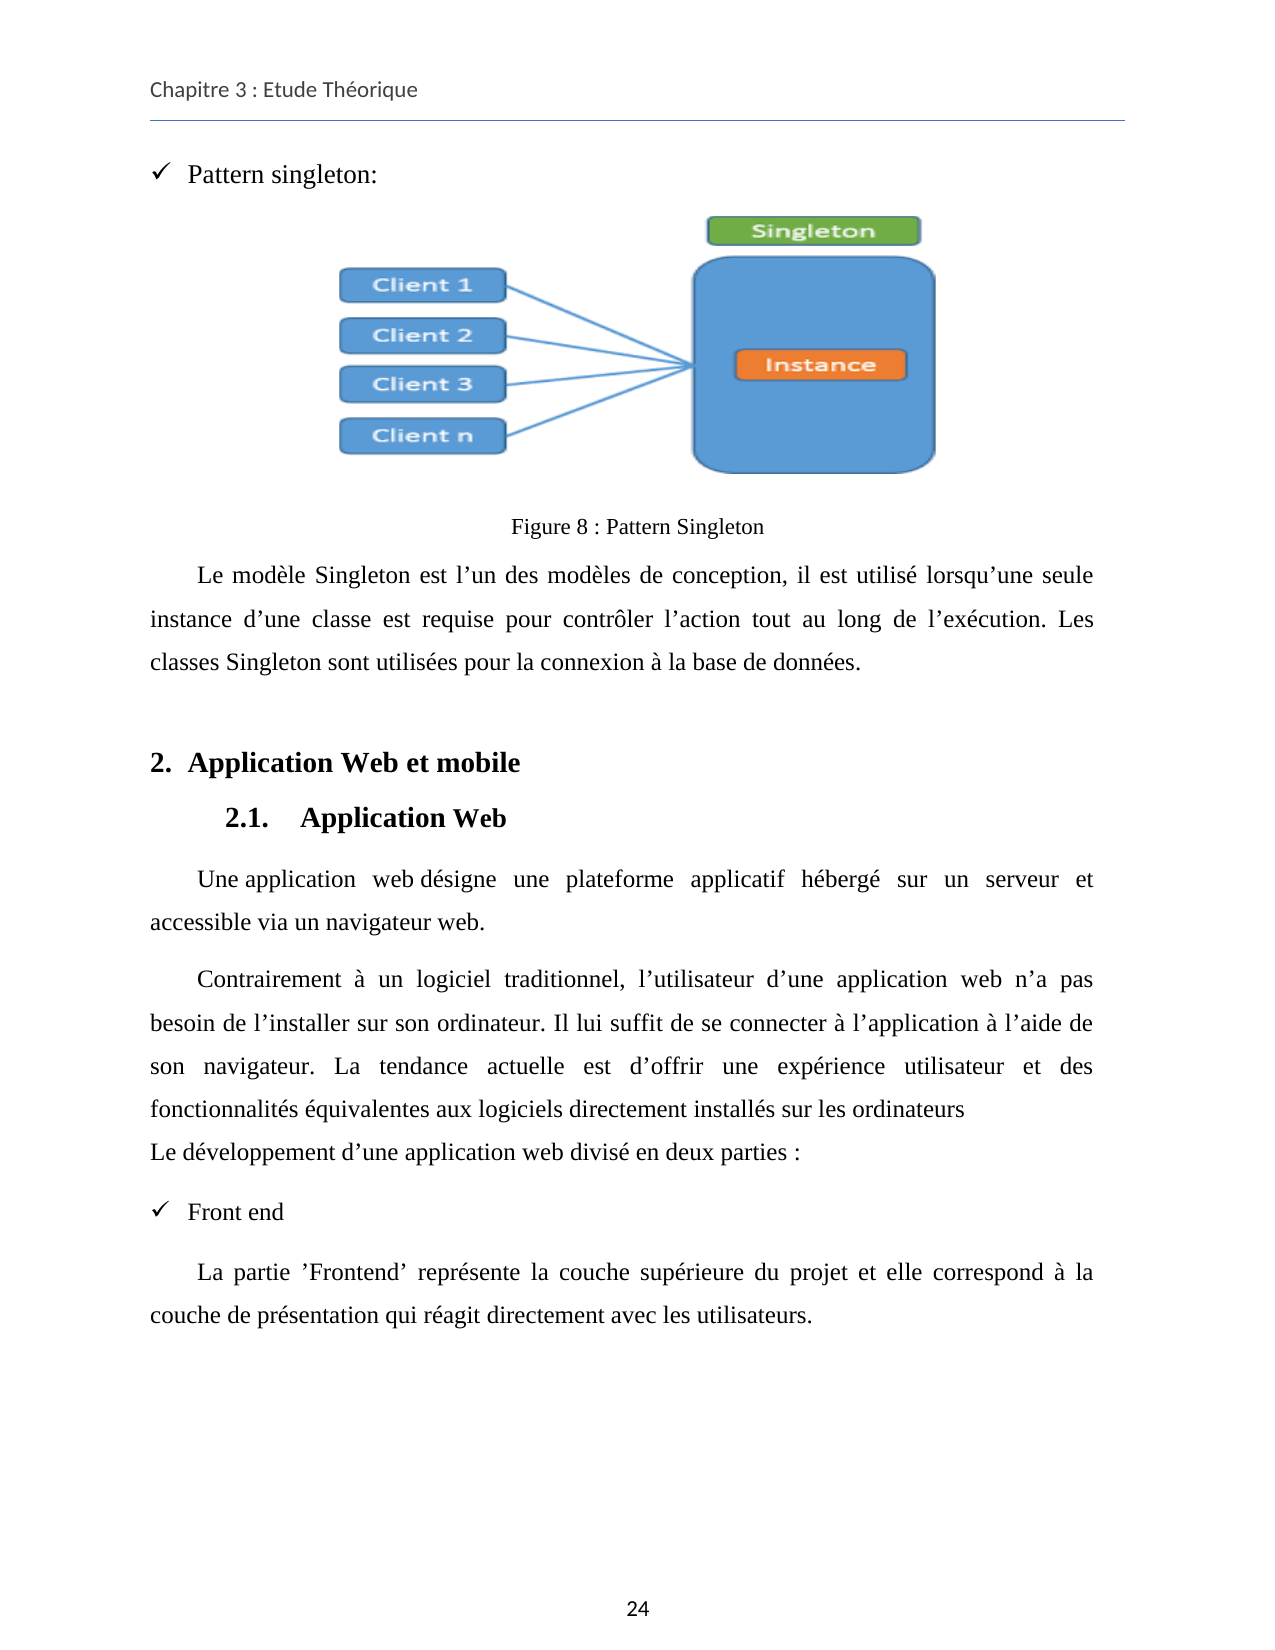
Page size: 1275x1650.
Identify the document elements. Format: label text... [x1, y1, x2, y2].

text La partie ’Frontend’ représente la couche supérieure du projet et elle correspond à la couche de présentation qui réagit directement avec les utilisateurs. [150, 1257, 1094, 1328]
text Le développement d’une application web divisé en deux parties : [150, 1137, 1125, 1166]
list Front end [150, 1197, 1125, 1226]
text Figure 8 : Pattern Singleton [150, 513, 1125, 540]
text Contrairement à un logiciel traditionnel, l’utilisateur d’une application web n’a pas besoin de l’installer sur son ordinateur. Il lui suffit de se connecter à l’application à l’aide de son navigateur. La tendance actuelle est d’offrir une expérience utilisateur et des fonctionnalités équivalentes aux logiciels directement installés sur les ordinateurs [150, 964, 1094, 1123]
text Une application web désigne une plateforme applicatif hébergé sur un serveur et accessible via un navigateur web. [150, 864, 1094, 936]
subtitle Application Web et mobile [150, 746, 1125, 779]
list Pattern singleton: [150, 158, 1125, 189]
subtitle Application Web [225, 800, 1125, 833]
picture [339, 216, 936, 474]
text Le modèle Singleton est l’un des modèles de conception, il est utilisé lorsqu’une seule instance d’une classe est requise pour contrôler l’action tout au long de l’exécution. Les classes Singleton sont utilisées pour la connexion à la base de données. [150, 561, 1094, 676]
